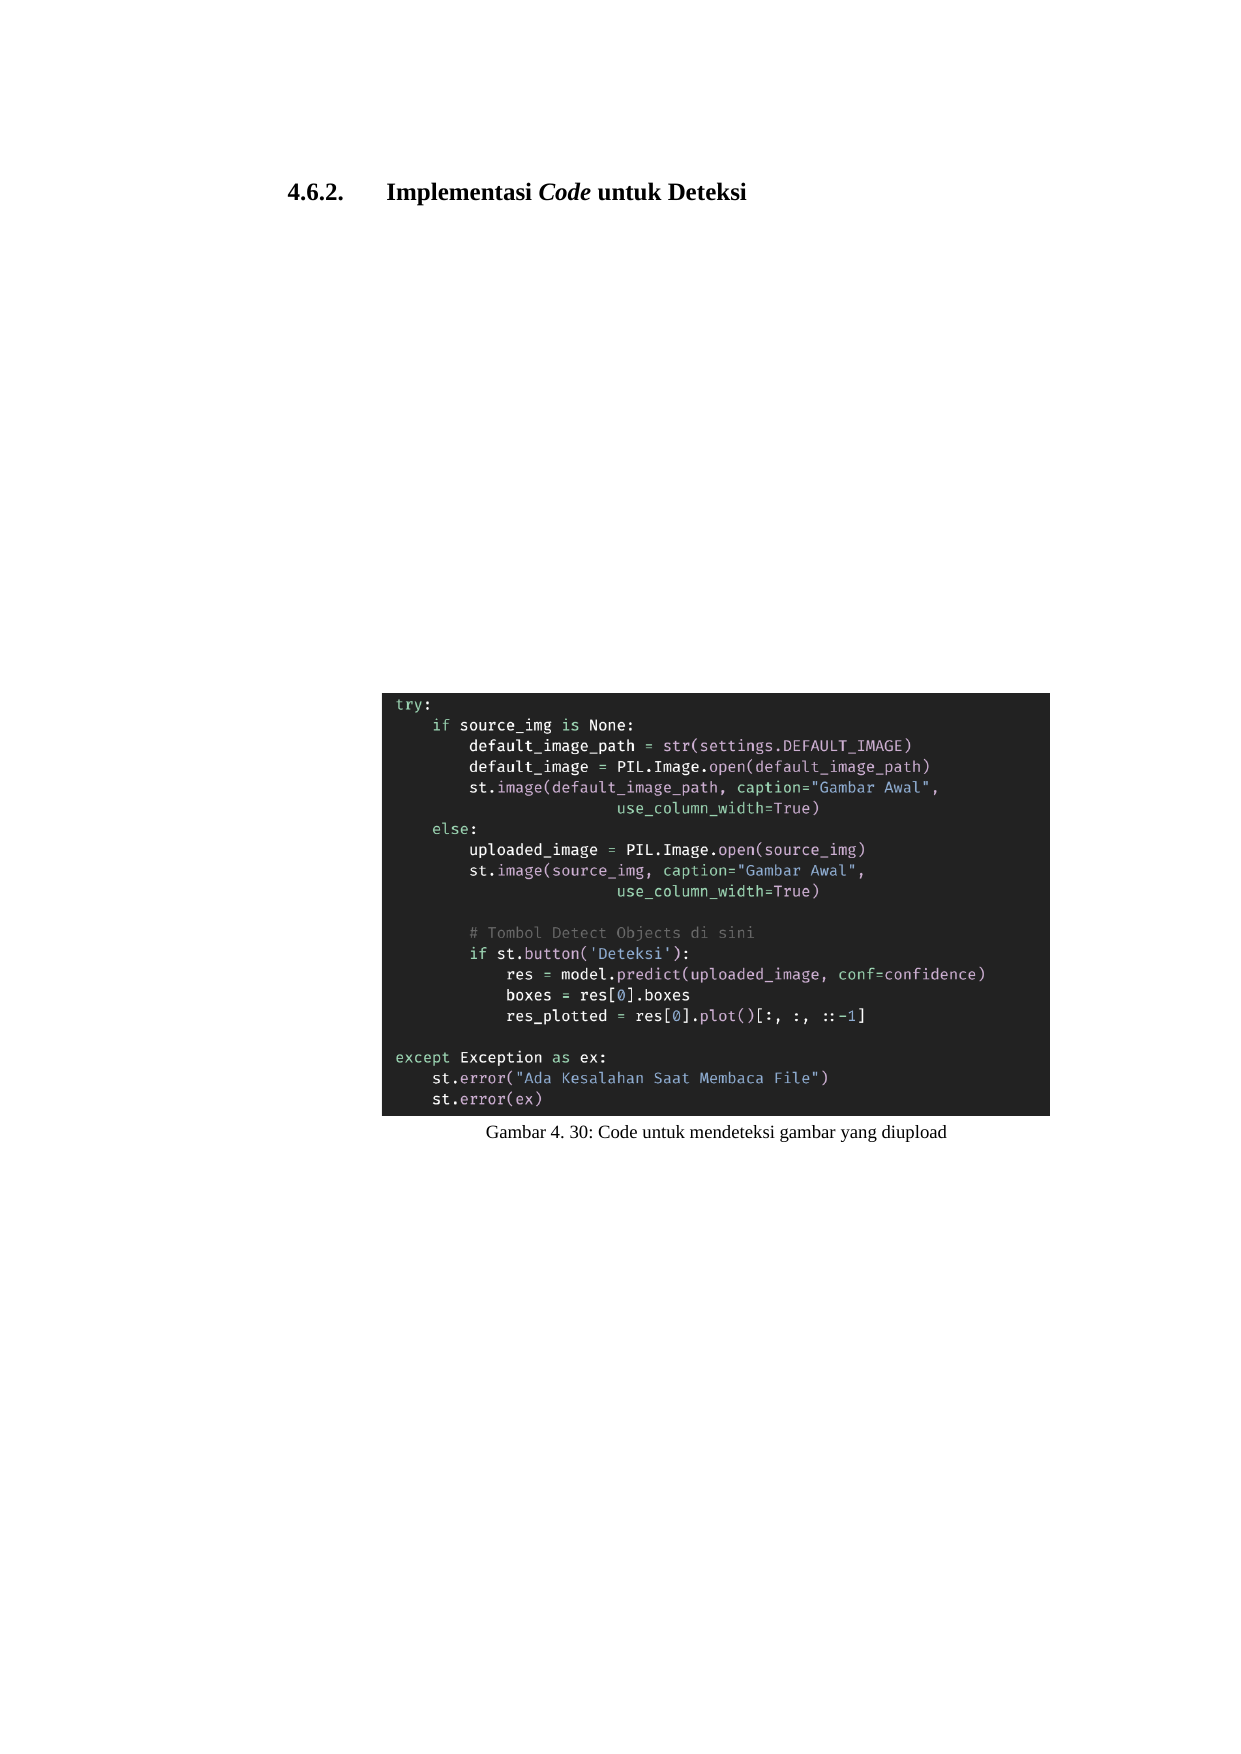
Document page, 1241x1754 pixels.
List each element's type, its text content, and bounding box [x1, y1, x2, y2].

picture [381, 693, 1051, 1116]
subtitle Implementasi Code untuk Deteksi [287, 177, 1063, 206]
